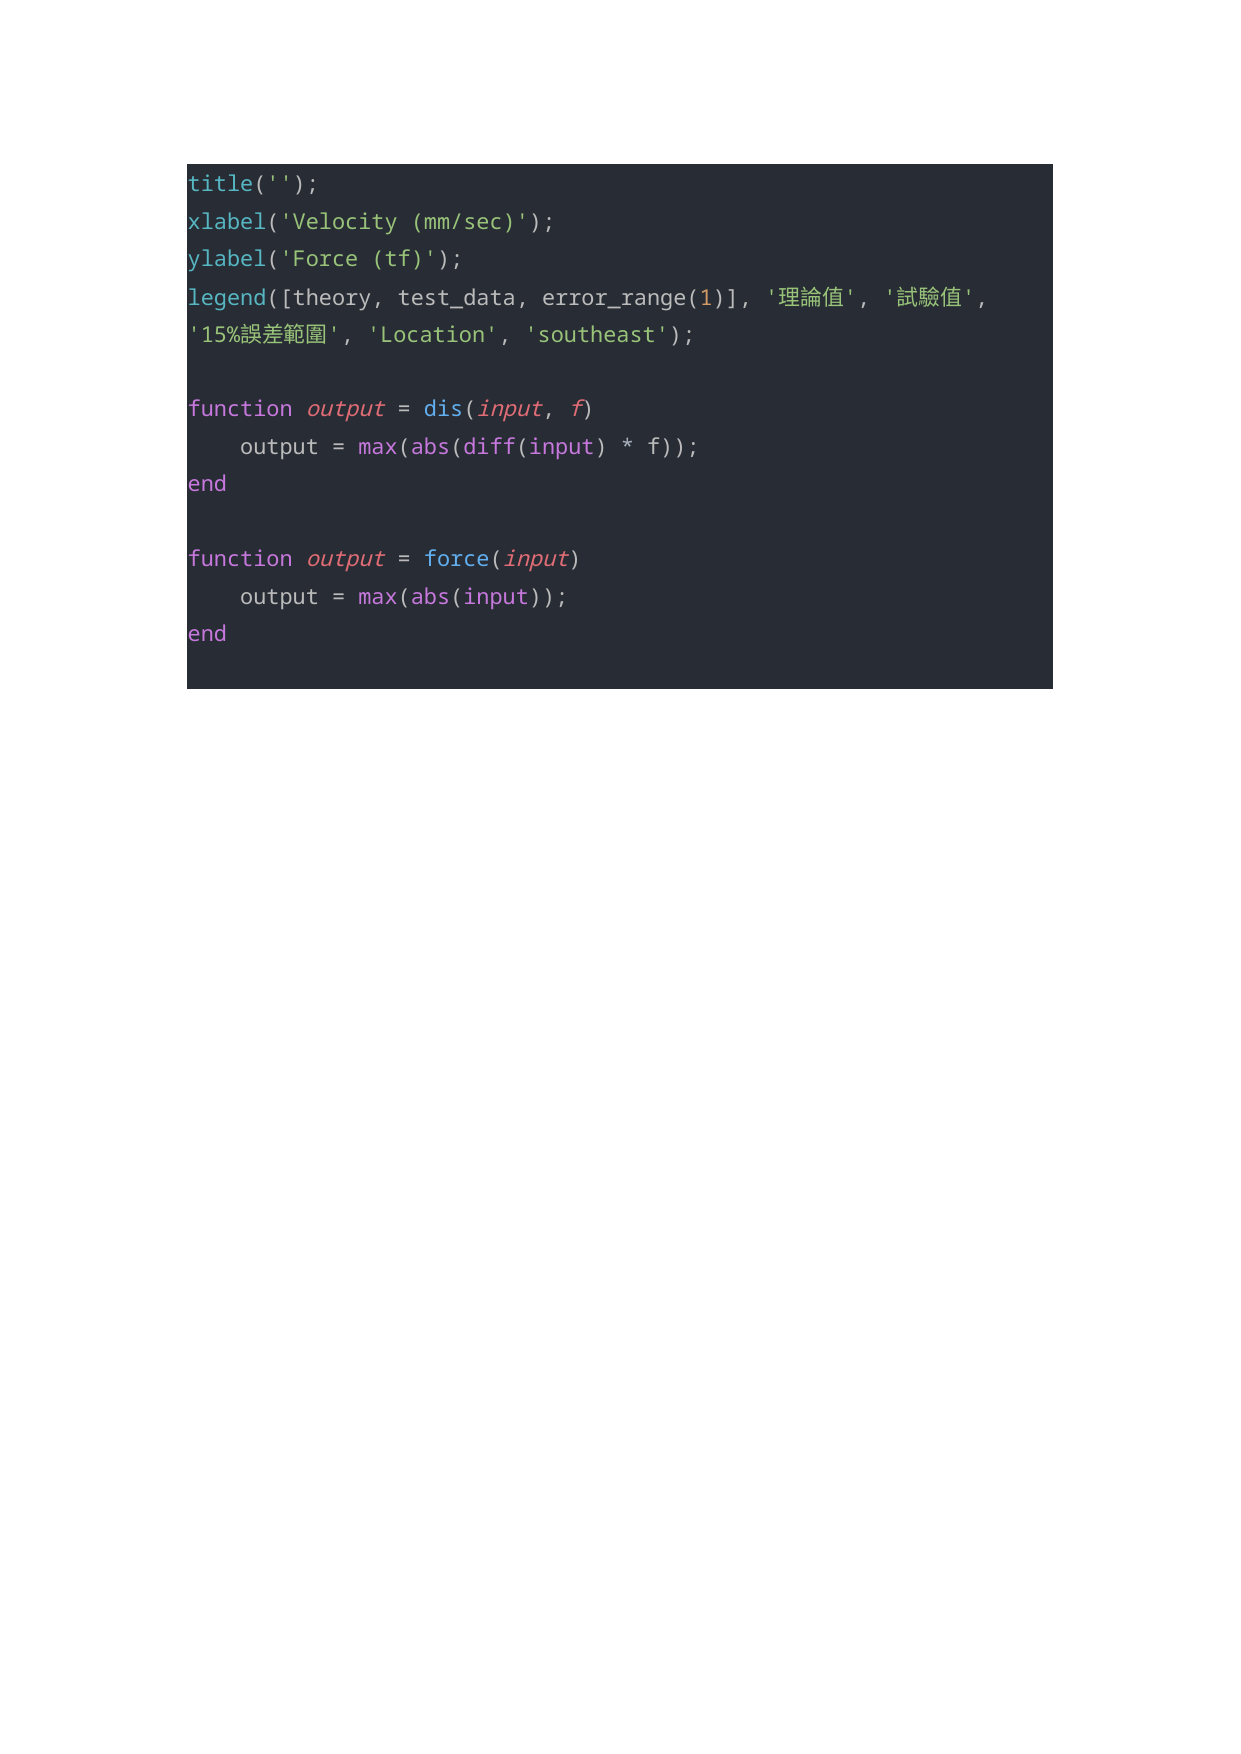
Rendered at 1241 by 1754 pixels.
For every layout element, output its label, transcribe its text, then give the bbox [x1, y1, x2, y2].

text function output = dis(input, f) [187, 389, 1053, 427]
text legend([theory, test_data, error_range(1)], '理論值', '試驗值', '15%誤差範圍', 'Location', 'southeast'); [187, 277, 1053, 352]
text end [187, 464, 1053, 502]
text output = max(abs(input)); [187, 577, 1053, 614]
text title(''); [187, 164, 1053, 202]
text ylabel('Force (tf)'); [187, 239, 1053, 277]
text output = max(abs(diff(input) * f)); [187, 427, 1053, 464]
text end [187, 614, 1053, 652]
text xlabel('Velocity (mm/sec)'); [187, 202, 1053, 239]
text function output = force(input) [187, 539, 1053, 577]
